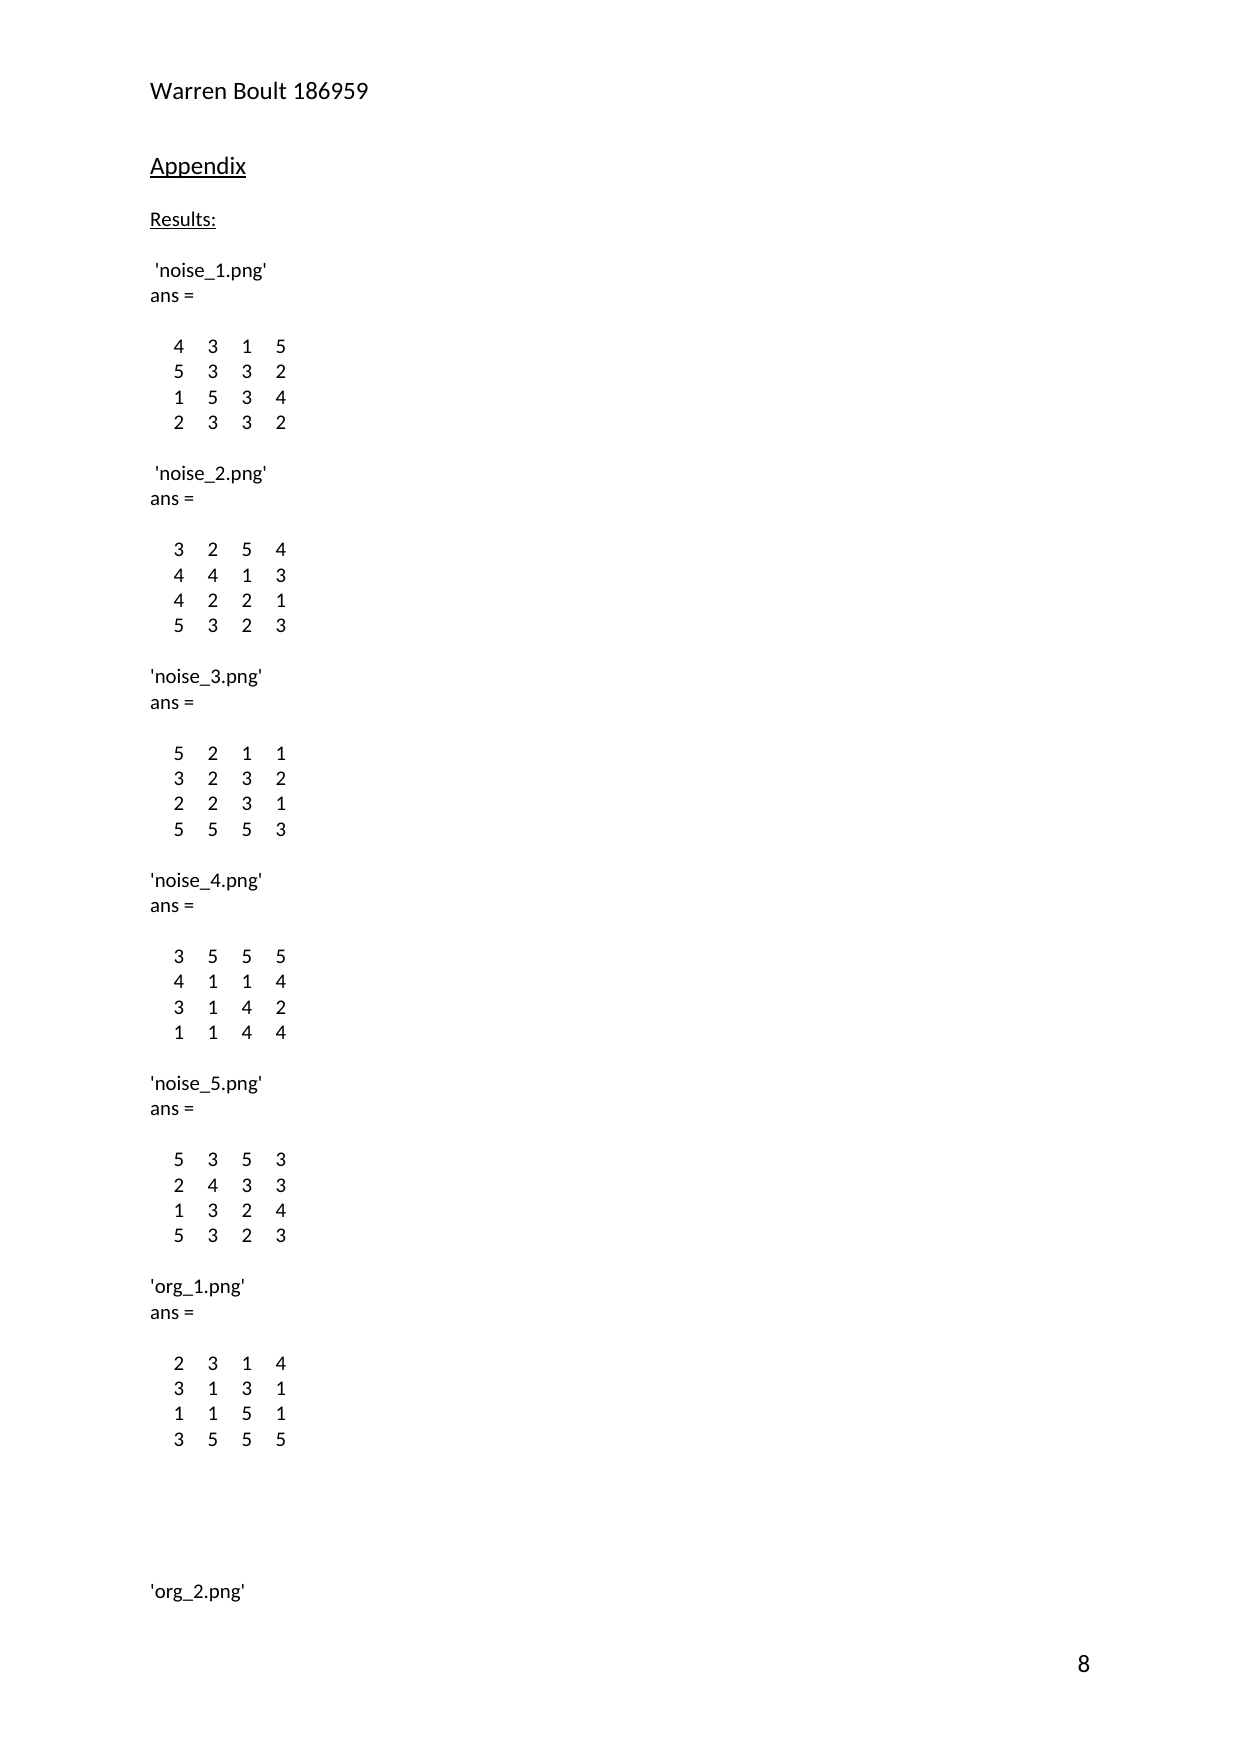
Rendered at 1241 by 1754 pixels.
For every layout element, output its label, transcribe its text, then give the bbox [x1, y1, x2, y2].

text 1 1 5 1 [150, 1401, 1090, 1426]
text 4 3 1 5 [150, 333, 1090, 358]
text 5 3 3 2 [150, 358, 1090, 384]
text 4 1 1 4 [150, 968, 1090, 994]
text 'org_1.png' [150, 1273, 1090, 1299]
text 'noise_1.png' [150, 257, 1090, 282]
text ans = [150, 486, 1090, 511]
text 5 2 1 1 [150, 740, 1090, 765]
text 3 1 4 2 [150, 994, 1090, 1019]
text Results: [150, 206, 1090, 231]
text 5 3 2 3 [150, 1223, 1090, 1248]
text 'noise_2.png' [150, 460, 1090, 486]
text 2 2 3 1 [150, 791, 1090, 816]
text ans = [150, 689, 1090, 714]
text ans = [150, 282, 1090, 308]
text 3 5 5 5 [150, 943, 1090, 968]
text 5 5 5 3 [150, 816, 1090, 841]
text 'org_2.png' [150, 1578, 1090, 1604]
text 3 2 3 2 [150, 765, 1090, 791]
text 'noise_4.png' [150, 867, 1090, 892]
text Appendix [150, 150, 1090, 181]
text 4 2 2 1 [150, 587, 1090, 613]
text 'noise_3.png' [150, 663, 1090, 689]
text 1 1 4 4 [150, 1019, 1090, 1045]
text 3 5 5 5 [150, 1426, 1090, 1451]
text 3 2 5 4 [150, 536, 1090, 562]
text 4 4 1 3 [150, 562, 1090, 587]
text 2 3 3 2 [150, 409, 1090, 435]
text 3 1 3 1 [150, 1375, 1090, 1401]
text 1 5 3 4 [150, 384, 1090, 409]
text 5 3 5 3 [150, 1146, 1090, 1172]
text ans = [150, 1299, 1090, 1324]
text 2 3 1 4 [150, 1350, 1090, 1375]
text 'noise_5.png' [150, 1070, 1090, 1096]
text 1 3 2 4 [150, 1197, 1090, 1223]
text ans = [150, 892, 1090, 918]
text 5 3 2 3 [150, 613, 1090, 638]
text ans = [150, 1096, 1090, 1121]
text 2 4 3 3 [150, 1172, 1090, 1197]
